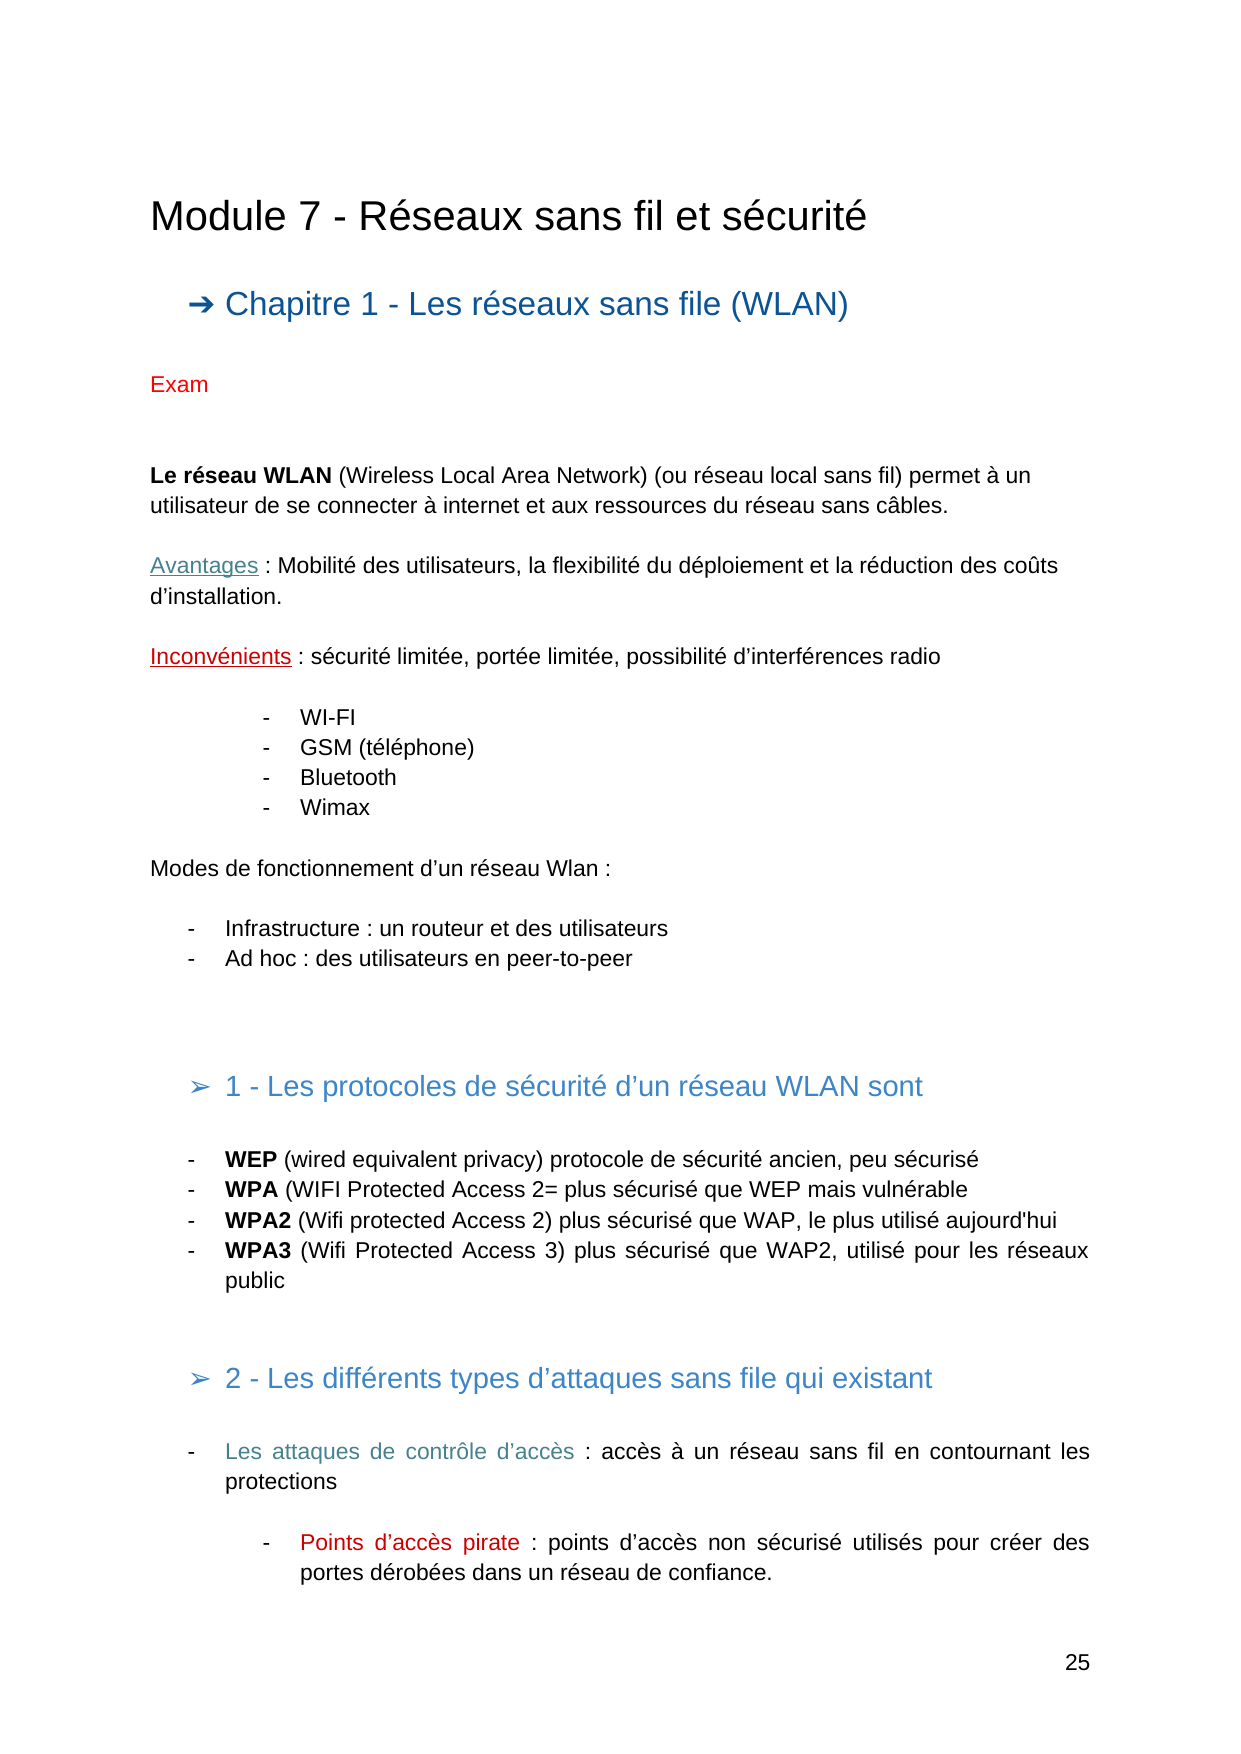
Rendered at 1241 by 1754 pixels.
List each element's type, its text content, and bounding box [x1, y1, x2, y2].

list GSM (téléphone) [262, 734, 1090, 760]
list WPA3 (Wifi Protected Access 3) plus sécurisé que WAP2, utilisé pour les réseaux public [187, 1237, 1090, 1293]
list Bluetooth [262, 764, 1090, 790]
subtitle Chapitre 1 - Les réseaux sans file (WLAN) [187, 284, 1090, 323]
list WI-FI [262, 703, 1090, 730]
list Infrastructure : un routeur et des utilisateurs [187, 915, 1090, 941]
list Les attaques de contrôle d’accès : accès à un réseau sans fil en contournant les protections [187, 1438, 1090, 1494]
list Wimax [262, 794, 1090, 820]
list WPA (WIFI Protected Access 2= plus sécurisé que WEP mais vulnérable [187, 1176, 1090, 1203]
text Le réseau WLAN (Wireless Local Area Network) (ou réseau local sans fil) permet à un utilisateur de se connecter à internet et aux ressources du réseau sans câbles. [150, 462, 1090, 518]
list Points d’accès pirate : points d’accès non sécurisé utilisés pour créer des portes dérobées dans un réseau de confiance. [262, 1528, 1090, 1585]
text Exam [150, 371, 1090, 397]
text Inconvénients : sécurité limitée, portée limitée, possibilité d’interférences radio [150, 643, 1090, 669]
list WEP (wired equivalent privacy) protocole de sécurité ancien, peu sécurisé [187, 1146, 1090, 1172]
subtitle Module 7 - Réseaux sans fil et sécurité [150, 192, 1090, 239]
subtitle 2 - Les différents types d’attaques sans file qui existant [187, 1361, 1090, 1394]
subtitle 1 - Les protocoles de sécurité d’un réseau WLAN sont [187, 1069, 1090, 1103]
text Modes de fonctionnement d’un réseau Wlan : [150, 854, 1090, 881]
list WPA2 (Wifi protected Access 2) plus sécurisé que WAP, le plus utilisé aujourd'hui [187, 1207, 1090, 1233]
list Ad hoc : des utilisateurs en peer-to-peer [187, 945, 1090, 971]
text Avantages : Mobilité des utilisateurs, la flexibilité du déploiement et la réduction des coûts d’installation. [150, 552, 1090, 609]
